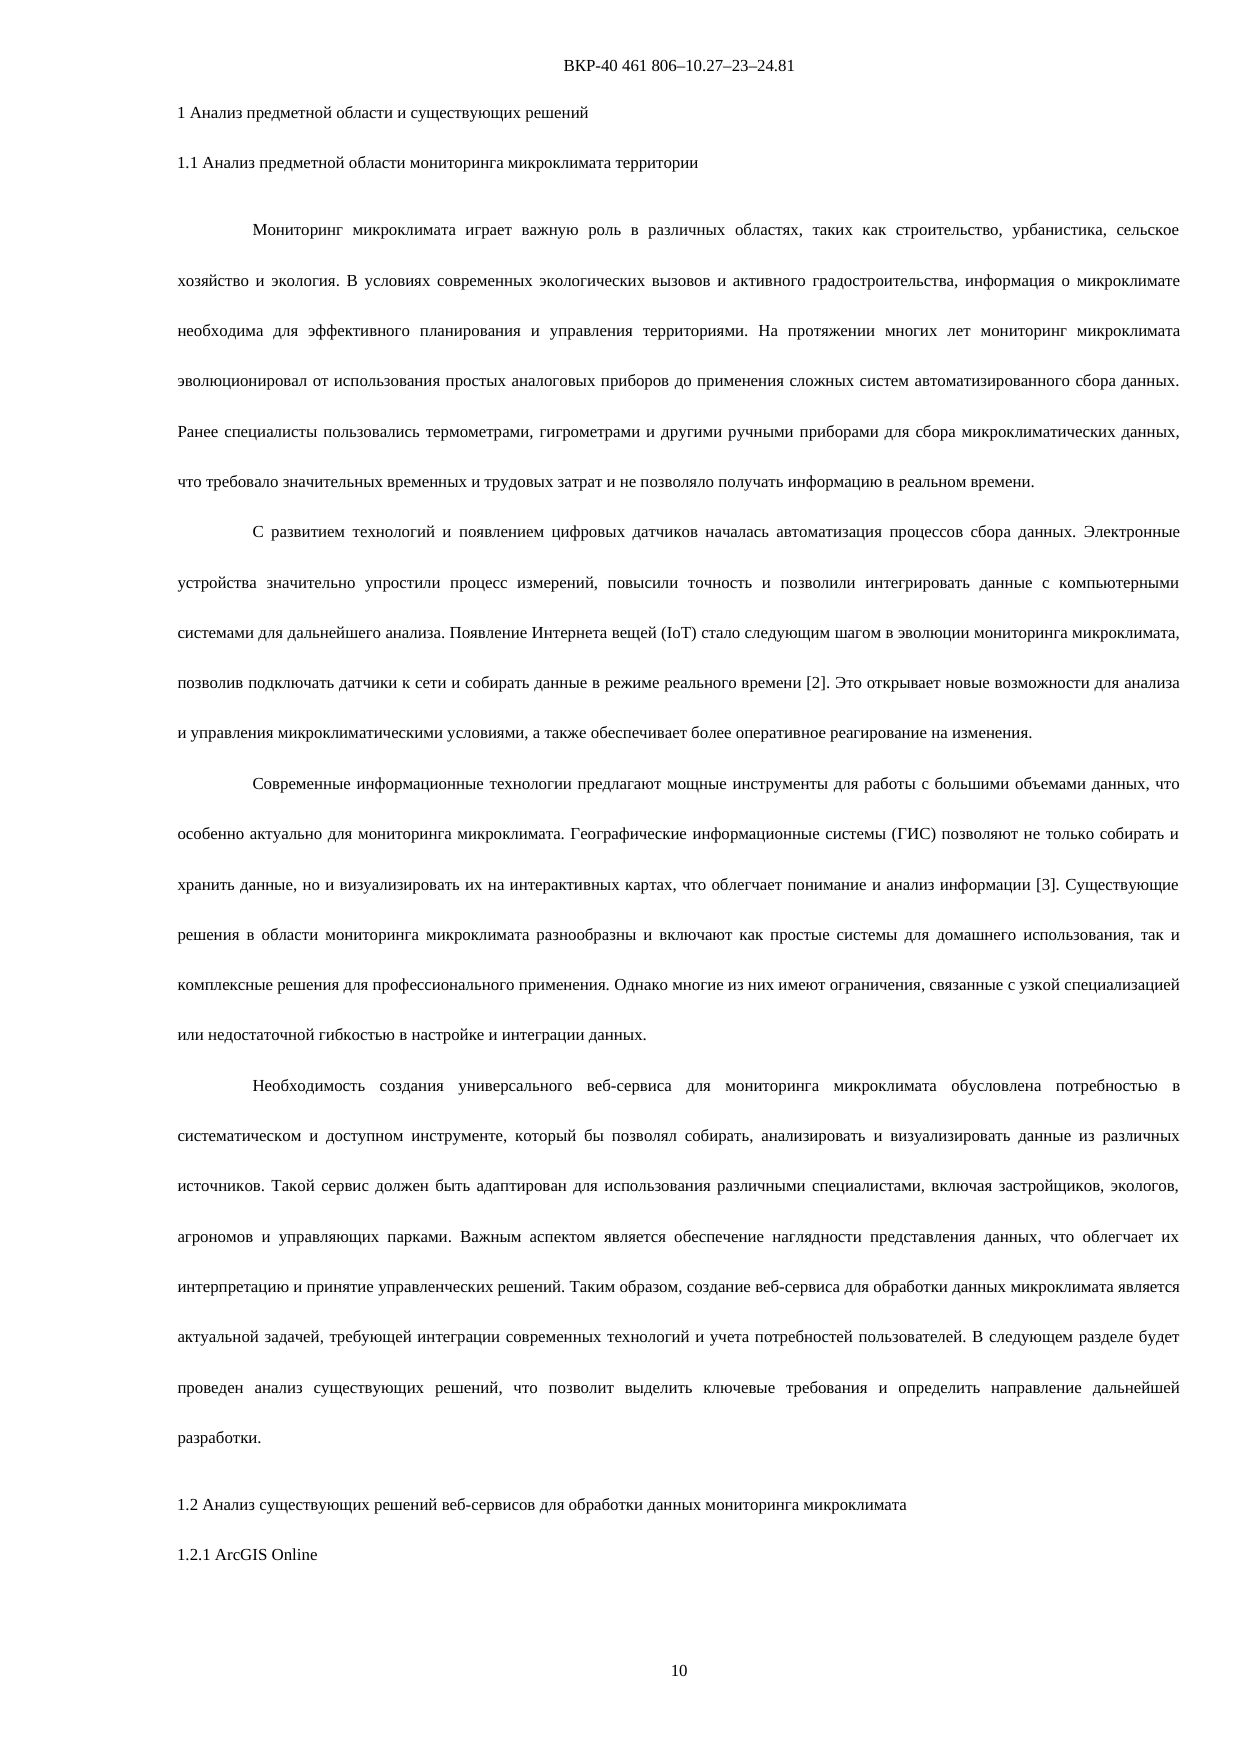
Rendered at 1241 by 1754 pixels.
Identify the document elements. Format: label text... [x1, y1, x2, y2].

text 1.2.1 ArcGIS Online [177, 1531, 1181, 1564]
text 1.2 Анализ существующих решений веб-сервисов для обработки данных мониторинга микроклимата [177, 1481, 1181, 1514]
text С развитием технологий и появлением цифровых датчиков началась автоматизация процессов сбора данных. Электронные устройства значительно упростили процесс измерений, повысили точность и позволили интегрировать данные с компьютерными системами для дальнейшего анализа. Появление Интернета вещей (IoT) стало следующим шагом в эволюции мониторинга микроклимата, позволив подключать датчики к сети и собирать данные в режиме реального времени [2]. Это открывает новые возможности для анализа и управления микроклиматическими условиями, а также обеспечивает более оперативное реагирование на изменения. [177, 508, 1181, 743]
text Мониторинг микроклимата играет важную роль в различных областях, таких как строительство, урбанистика, сельское хозяйство и экология. В условиях современных экологических вызовов и активного градостроительства, информация о микроклимате необходима для эффективного планирования и управления территориями. На протяжении многих лет мониторинг микроклимата эволюционировал от использования простых аналоговых приборов до применения сложных систем автоматизированного сбора данных. Ранее специалисты пользовались термометрами, гигрометрами и другими ручными приборами для сбора микроклиматических данных, что требовало значительных временных и трудовых затрат и не позволяло получать информацию в реальном времени. [177, 206, 1181, 491]
text Современные информационные технологии предлагают мощные инструменты для работы с большими объемами данных, что особенно актуально для мониторинга микроклимата. Географические информационные системы (ГИС) позволяют не только собирать и хранить данные, но и визуализировать их на интерактивных картах, что облегчает понимание и анализ информации [3]. Существующие решения в области мониторинга микроклимата разнообразны и включают как простые системы для домашнего использования, так и комплексные решения для профессионального применения. Однако многие из них имеют ограничения, связанные с узкой специализацией или недостаточной гибкостью в настройке и интеграции данных. [177, 759, 1181, 1044]
text 1 Анализ предметной области и существующих решений [177, 89, 1181, 122]
text 1.1 Анализ предметной области мониторинга микроклимата территории [177, 139, 1181, 172]
text Необходимость создания универсального веб-сервиса для мониторинга микроклимата обусловлена потребностью в систематическом и доступном инструменте, который бы позволял собирать, анализировать и визуализировать данные из различных источников. Такой сервис должен быть адаптирован для использования различными специалистами, включая застройщиков, экологов, агрономов и управляющих парками. Важным аспектом является обеспечение наглядности представления данных, что облегчает их интерпретацию и принятие управленческих решений. Таким образом, создание веб-сервиса для обработки данных микроклимата является актуальной задачей, требующей интеграции современных технологий и учета потребностей пользователей. В следующем разделе будет проведен анализ существующих решений, что позволит выделить ключевые требования и определить направление дальнейшей разработки. [177, 1061, 1181, 1447]
